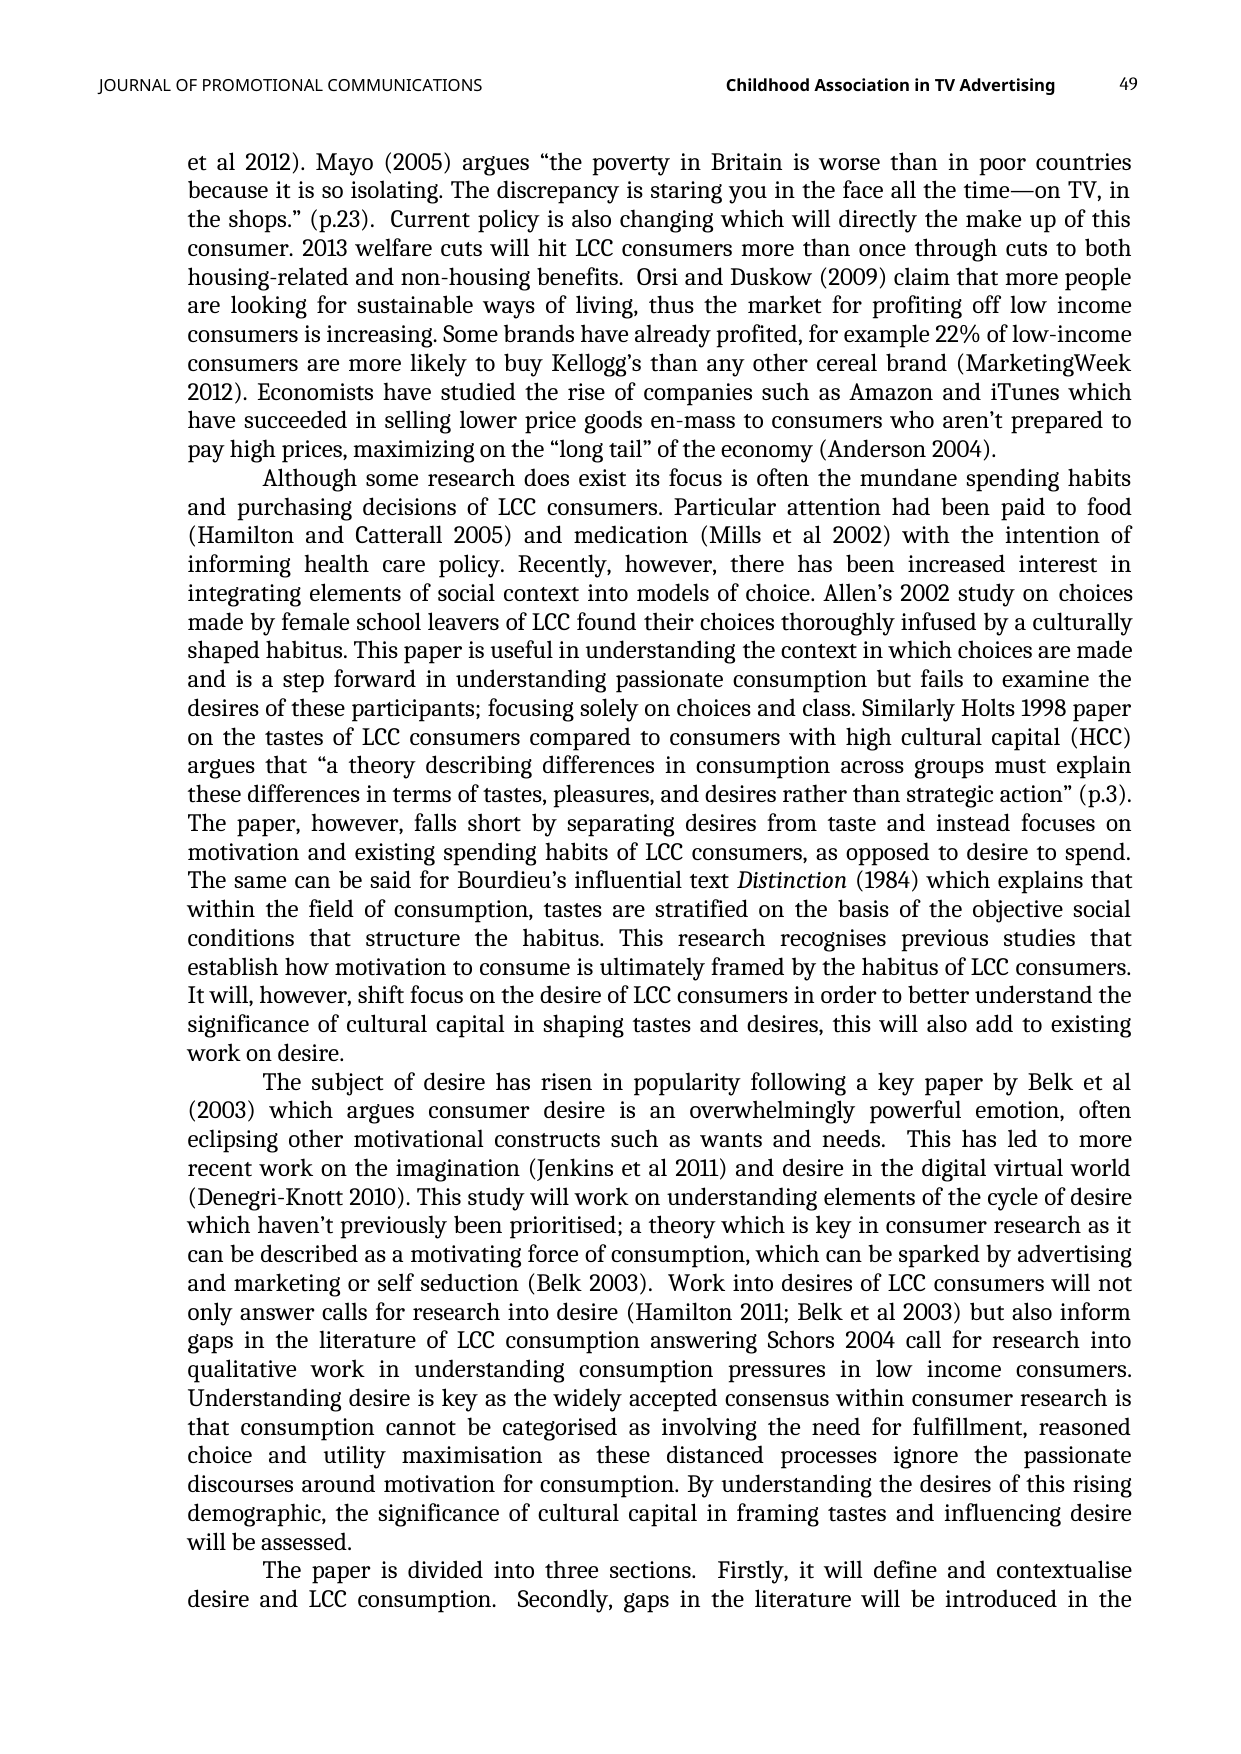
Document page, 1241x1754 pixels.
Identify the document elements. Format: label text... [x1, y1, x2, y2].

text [187, 1556, 1133, 1614]
text The subject of desire has risen in popularity following a key paper by Belk et al (2003) which argues consumer desire is an overwhelmingly powerful emotion, often eclipsing other motivational constructs such as wants and needs. This has led to more recent work on the imagination (Jenkins et al 2011) and desire in the digital virtual world (Denegri-Knott 2010). This study will work on understanding elements of the cycle of desire which haven’t previously been prioritised; a theory which is key in consumer research as it can be described as a motivating force of consumption, which can be sparked by advertising and marketing or self seduction (Belk 2003). Work into desires of LCC consumers will not only answer calls for research into desire (Hamilton 2011; Belk et al 2003) but also inform gaps in the literature of LCC consumption answering Schors 2004 call for research into qualitative work in understanding consumption pressures in low income consumers. Understanding desire is key as the widely accepted consensus within consumer research is that consumption cannot be categorised as involving the need for fulfillment, reasoned choice and utility maximisation as these distanced processes ignore the passionate discourses around motivation for consumption. By understanding the desires of this rising demographic, the significance of cultural capital in framing tastes and influencing desire will be assessed. [187, 1068, 1133, 1556]
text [187, 148, 1133, 464]
text Although some research does exist its focus is often the mundane spending habits and purchasing decisions of LCC consumers. Particular attention had been paid to food (Hamilton and Catterall 2005) and medication (Mills et al 2002) with the intention of informing health care policy. Recently, however, there has been increased interest in integrating elements of social context into models of choice. Allen’s 2002 study on choices made by female school leavers of LCC found their choices thoroughly infused by a culturally shaped habitus. This paper is useful in understanding the context in which choices are made and is a step forward in understanding passionate consumption but fails to examine the desires of these participants; focusing solely on choices and class. Similarly Holts 1998 paper on the tastes of LCC consumers compared to consumers with high cultural capital (HCC) argues that “a theory describing differences in consumption across groups must explain these differences in terms of tastes, pleasures, and desires rather than strategic action” (p.3). The paper, however, falls short by separating desires from taste and instead focuses on motivation and existing spending habits of LCC consumers, as opposed to desire to spend. The same can be said for Bourdieu’s influential text Distinction (1984) which explains that within the field of consumption, tastes are stratified on the basis of the objective social conditions that structure the habitus. This research recognises previous studies that establish how motivation to consume is ultimately framed by the habitus of LCC consumers. It will, however, shift focus on the desire of LCC consumers in order to better understand the significance of cultural capital in shaping tastes and desires, this will also add to existing work on desire. [187, 464, 1133, 1068]
